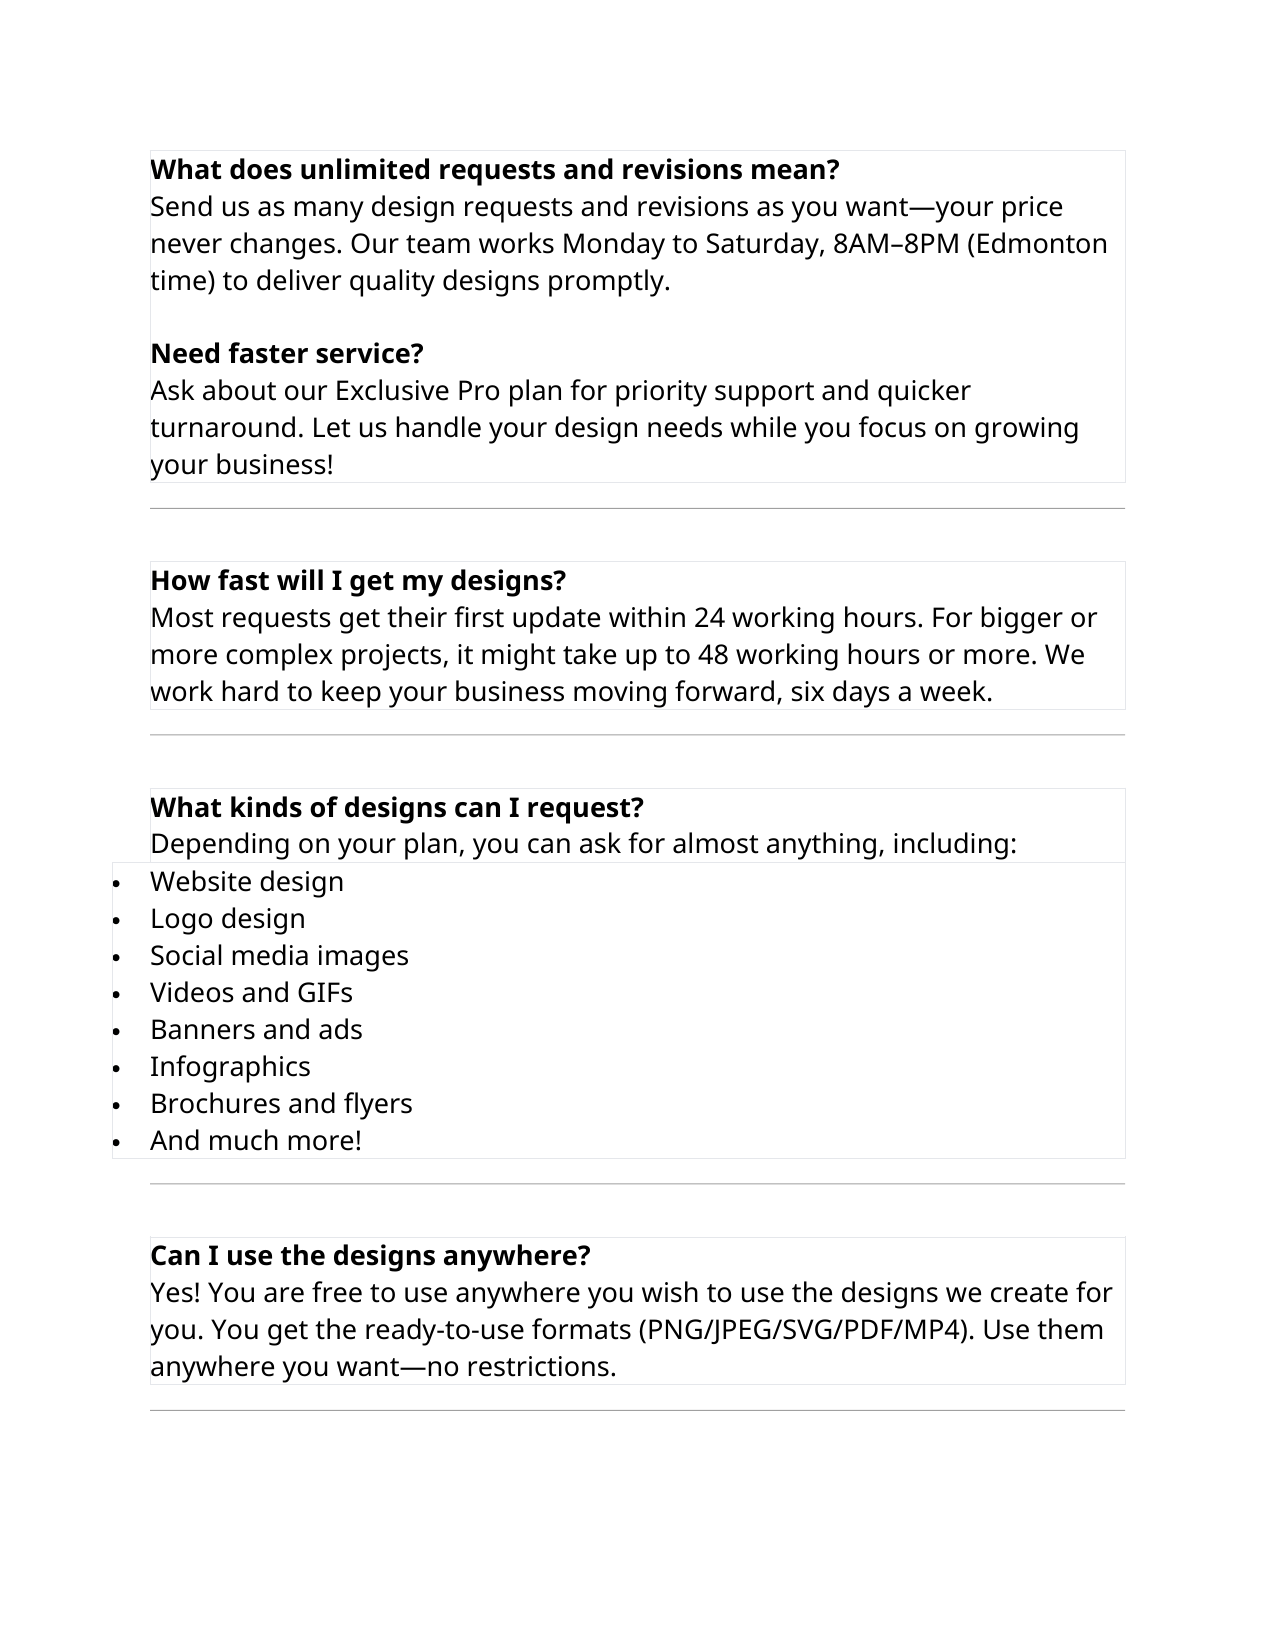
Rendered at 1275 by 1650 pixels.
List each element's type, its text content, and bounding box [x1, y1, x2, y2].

text What does unlimited requests and revisions mean? Send us as many design requests and revisions as you want—your price never changes. Our team works Monday to Saturday, 8AM–8PM (Edmonton time) to deliver quality designs promptly. [151, 151, 1125, 297]
list Brochures and flyers [113, 1083, 1125, 1120]
text How fast will I get my designs? Most requests get their first update within 24 working hours. For bigger or more complex projects, it might take up to 48 working hours or more. We work hard to keep your business moving forward, six days a week. [151, 562, 1125, 709]
list And much more! [113, 1120, 1125, 1158]
text What kinds of designs can I request? Depending on your plan, you can ask for almost anything, including: [151, 789, 1125, 862]
text Need faster service? Ask about our Exclusive Pro plan for priority support and quicker turnaround. Let us handle your design needs while you focus on growing your business! [151, 297, 1125, 482]
list Videos and GIFs [113, 973, 1125, 1010]
list Banners and ads [113, 1010, 1125, 1047]
list Social media images [113, 936, 1125, 973]
list Website design [113, 863, 1125, 899]
text Can I use the designs anywhere? Yes! You are free to use anywhere you wish to use the designs we create for you. You get the ready-to-use formats (PNG/JPEG/SVG/PDF/MP4). Use them anywhere you want—no restrictions. [151, 1238, 1125, 1384]
list Logo design [113, 899, 1125, 936]
list Infographics [113, 1047, 1125, 1083]
